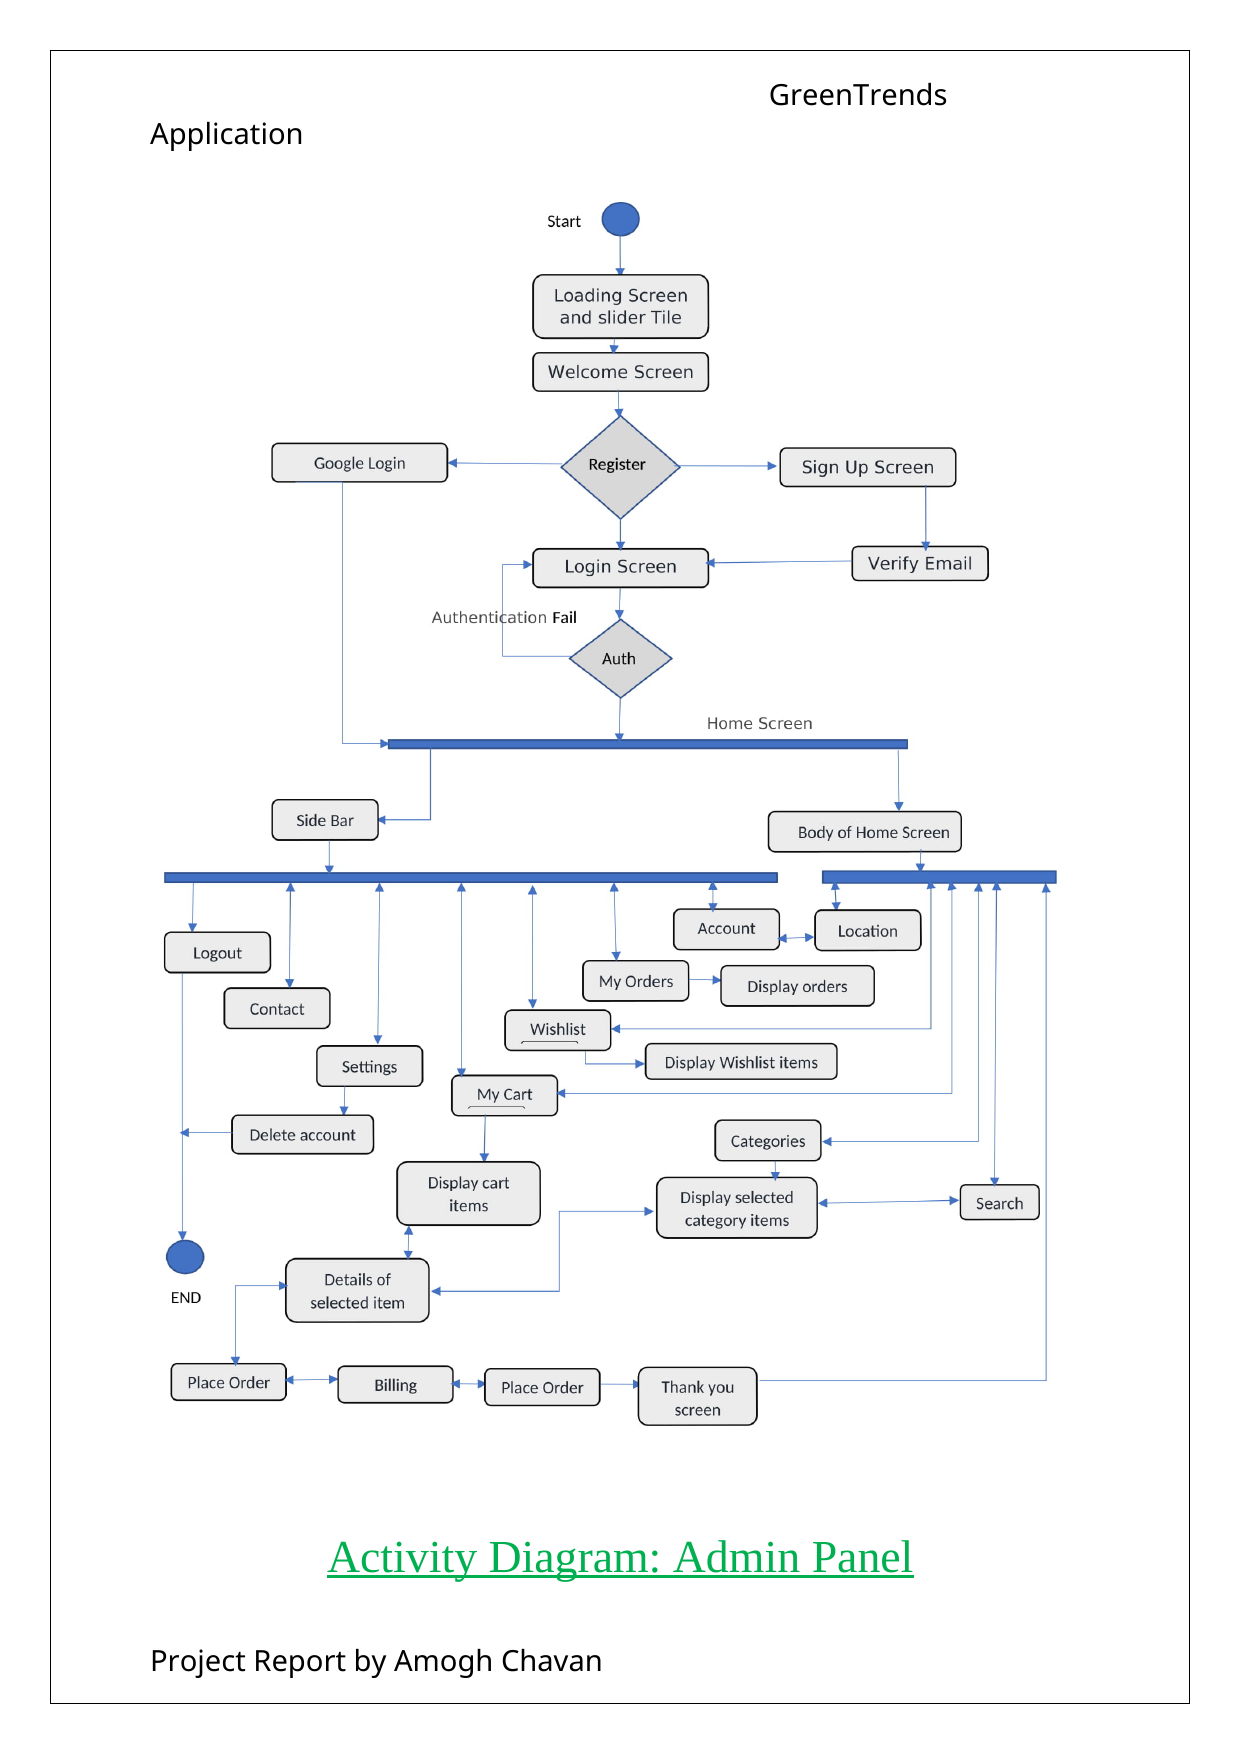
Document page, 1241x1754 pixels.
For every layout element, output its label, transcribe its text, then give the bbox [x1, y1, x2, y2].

text Activity Diagram: Admin Panel [150, 1529, 1090, 1582]
picture [150, 181, 1091, 1511]
